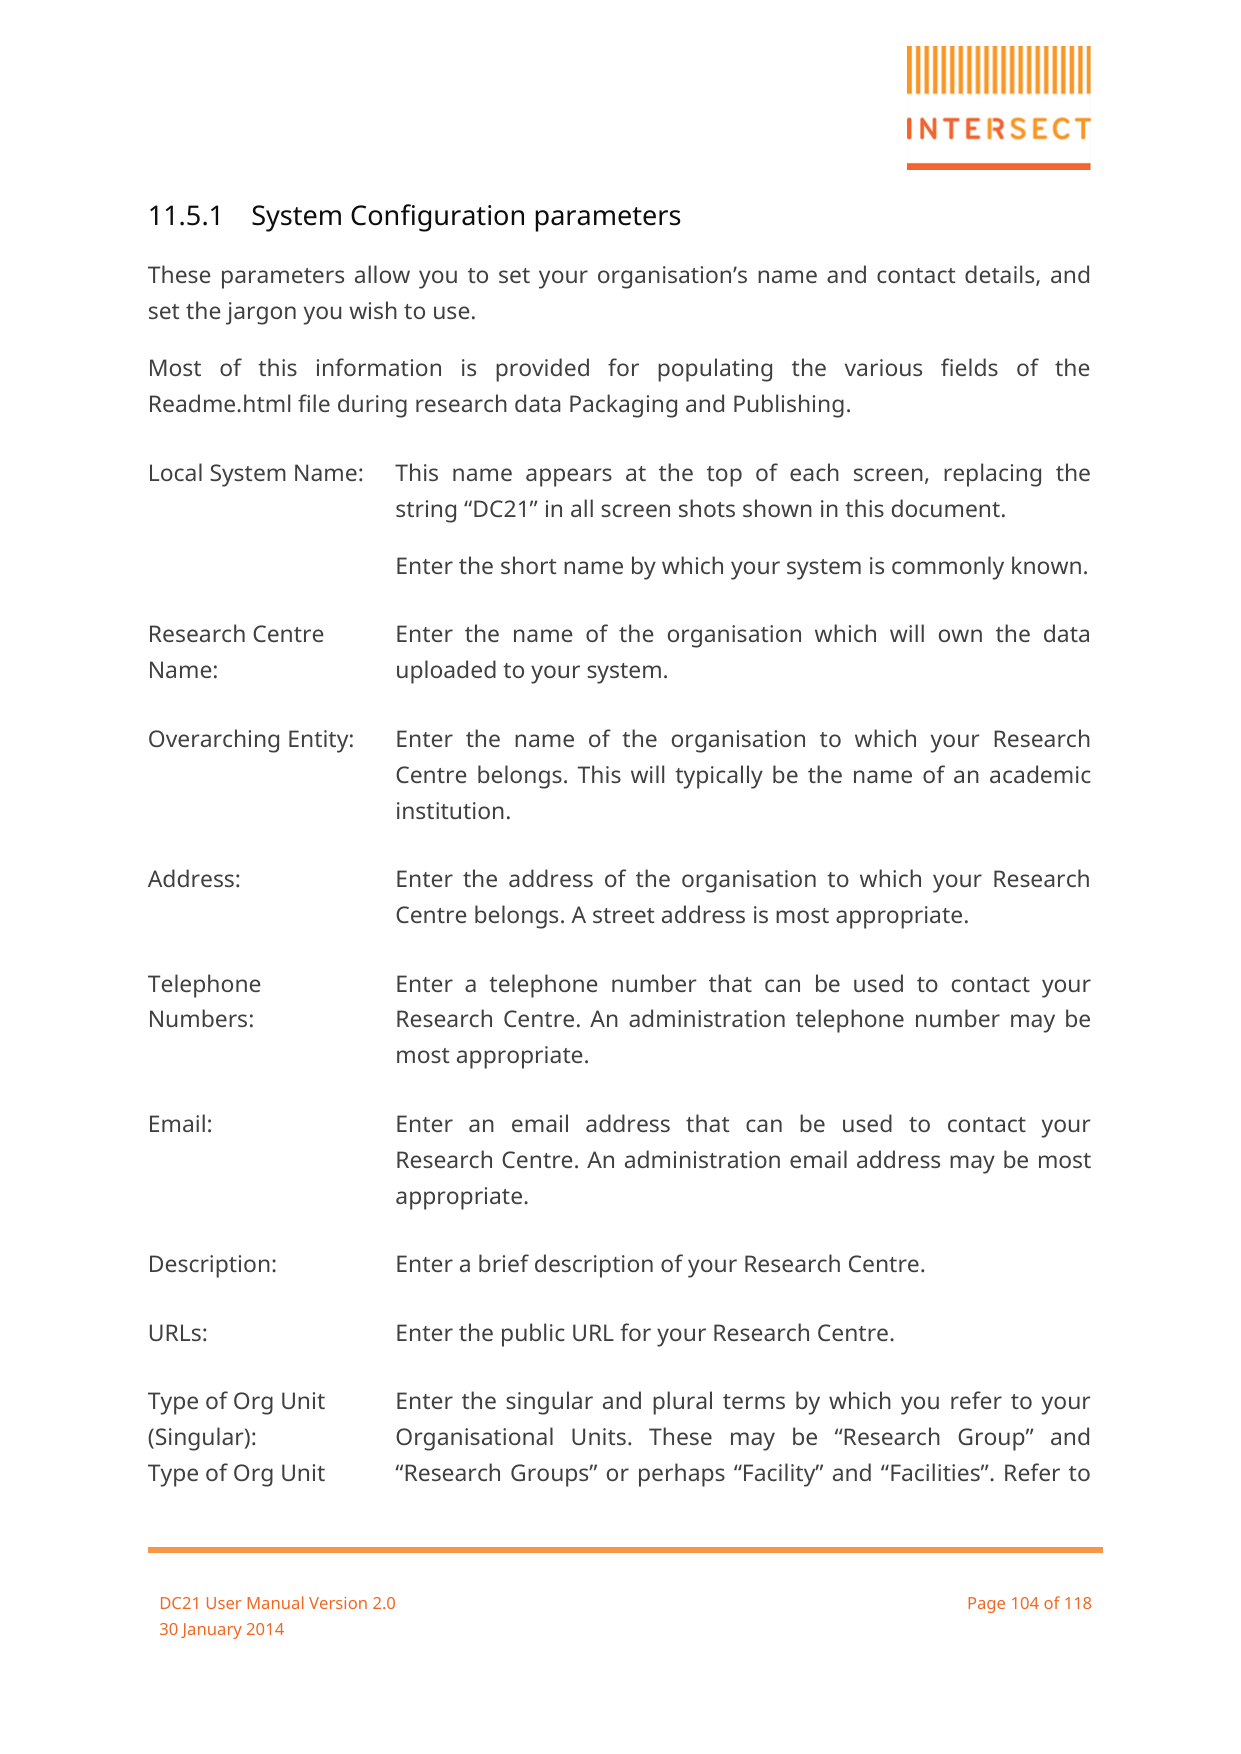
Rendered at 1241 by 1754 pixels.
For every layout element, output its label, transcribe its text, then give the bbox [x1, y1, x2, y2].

text Most of this information is provided for populating the various fields of the Readme.html file during research data Packaging and Publishing. [148, 352, 1092, 419]
table_cell Enter a brief description of your Research Centre. [384, 1236, 1103, 1304]
table_cell Enter the address of the organisation to which your Research Centre belongs. A street address is most appropriate. [384, 851, 1103, 955]
table_cell Address: [136, 851, 384, 955]
table_cell Description: [136, 1236, 384, 1304]
table_cell Enter the public URL for your Research Centre. [384, 1304, 1103, 1372]
table_cell Enter the name of the organisation to which your Research Centre belongs. This will typically be the name of an academic institution. [384, 710, 1103, 851]
table_cell Enter an email address that can be used to contact your Research Centre. An administration email address may be most appropriate. [384, 1095, 1103, 1236]
table_cell Overarching Entity: [136, 710, 384, 851]
picture [905, 44, 1093, 172]
table_cell Enter a telephone number that can be used to contact your Research Centre. An administration telephone number may be most appropriate. [384, 955, 1103, 1095]
table_cell Email: [136, 1095, 384, 1236]
table_cell Enter the name of the organisation which will own the data uploaded to your system. [384, 606, 1103, 710]
table_header This name appears at the top of each screen, replacing the string “DC21” in all screen shots shown in this document. Enter the short name by which your system is commonly known. [384, 445, 1103, 606]
subtitle System Configuration parameters [148, 196, 1092, 233]
table_cell Telephone Numbers: [136, 955, 384, 1095]
table_cell Type of Org Unit (Singular): Type of Org Unit (Plural): [136, 1373, 384, 1488]
table_cell URLs: [136, 1304, 384, 1372]
text These parameters allow you to set your organisation’s name and contact details, and set the jargon you wish to use. [148, 259, 1092, 327]
table_cell Research Centre Name: [136, 606, 384, 710]
table_header Local System Name: [136, 445, 384, 606]
